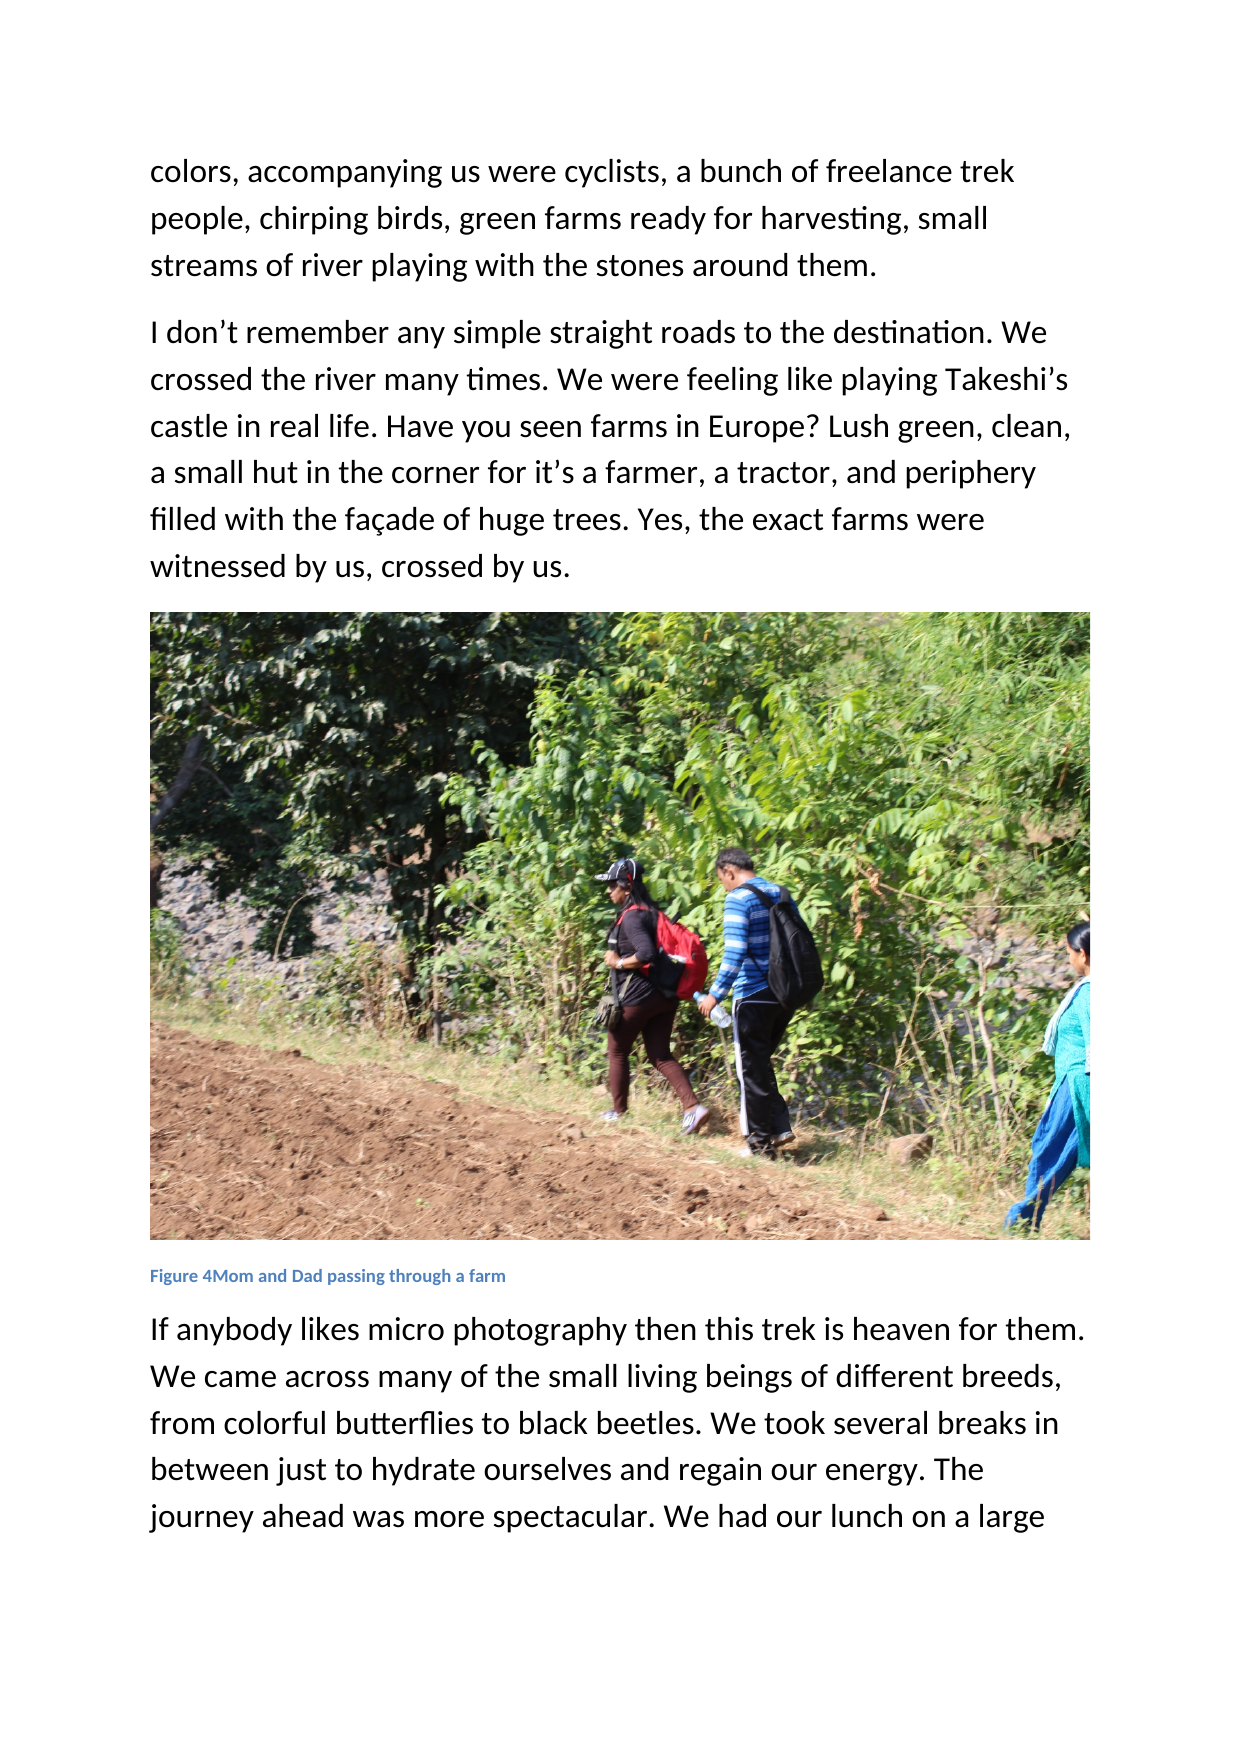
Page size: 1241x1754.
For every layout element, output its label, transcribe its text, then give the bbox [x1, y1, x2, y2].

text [150, 1308, 1090, 1536]
text Figure Mom and Dad passing through a farm [150, 1264, 1090, 1287]
text I don’t remember any simple straight roads to the destination. We crossed the river many times. We were feeling like playing Takeshi’s castle in real life. Have you seen farms in Europe? Lush green, clean, a small hut in the corner for it’s a farmer, a tractor, and periphery filled with the façade of huge trees. Yes, the exact farms were witnessed by us, crossed by us. [150, 311, 1090, 586]
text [150, 150, 1090, 284]
picture [150, 612, 1091, 1240]
